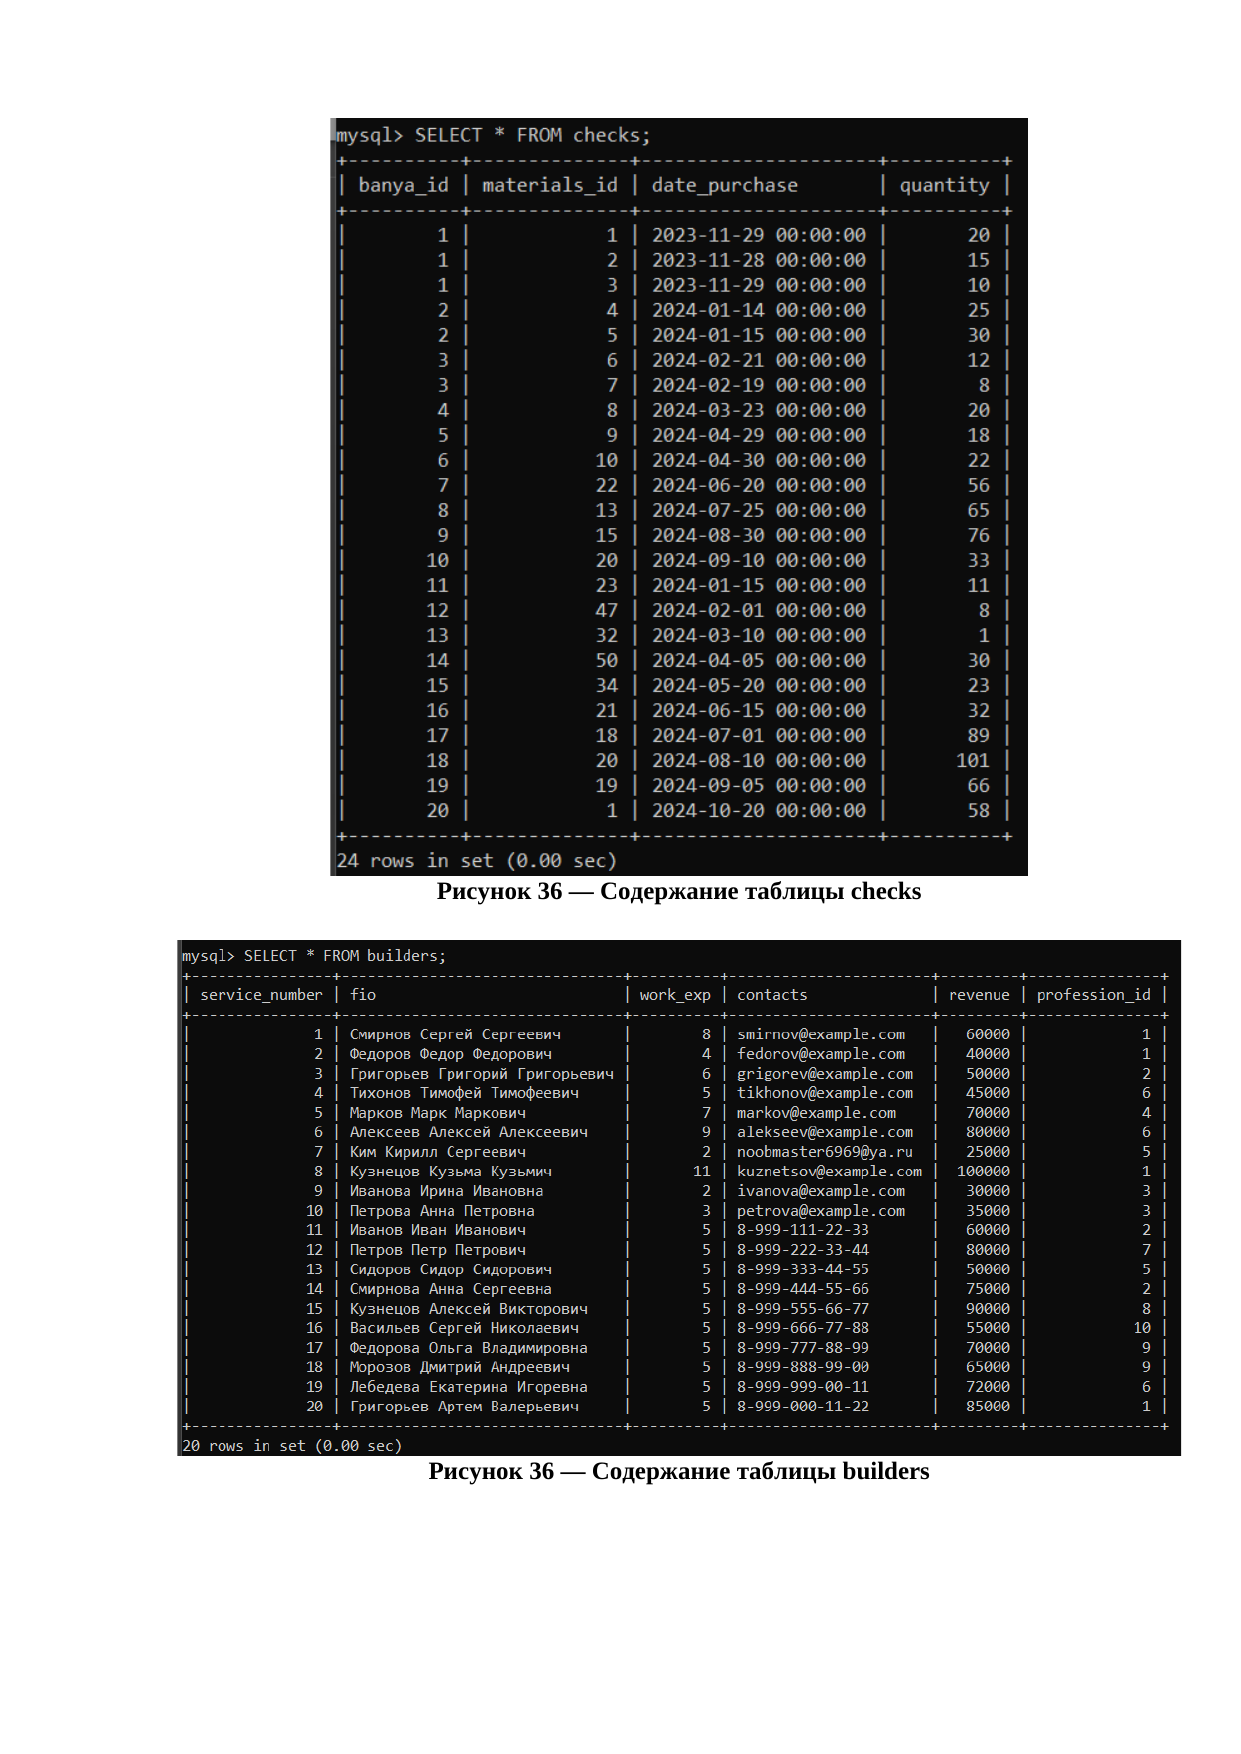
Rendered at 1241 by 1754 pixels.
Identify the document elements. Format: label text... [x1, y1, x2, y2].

text Рисунок 36 — Содержание таблицы builders [177, 1456, 1181, 1485]
text Рисунок 36 — Содержание таблицы checks [177, 876, 1181, 904]
picture [177, 940, 1182, 1456]
picture [330, 118, 1028, 876]
